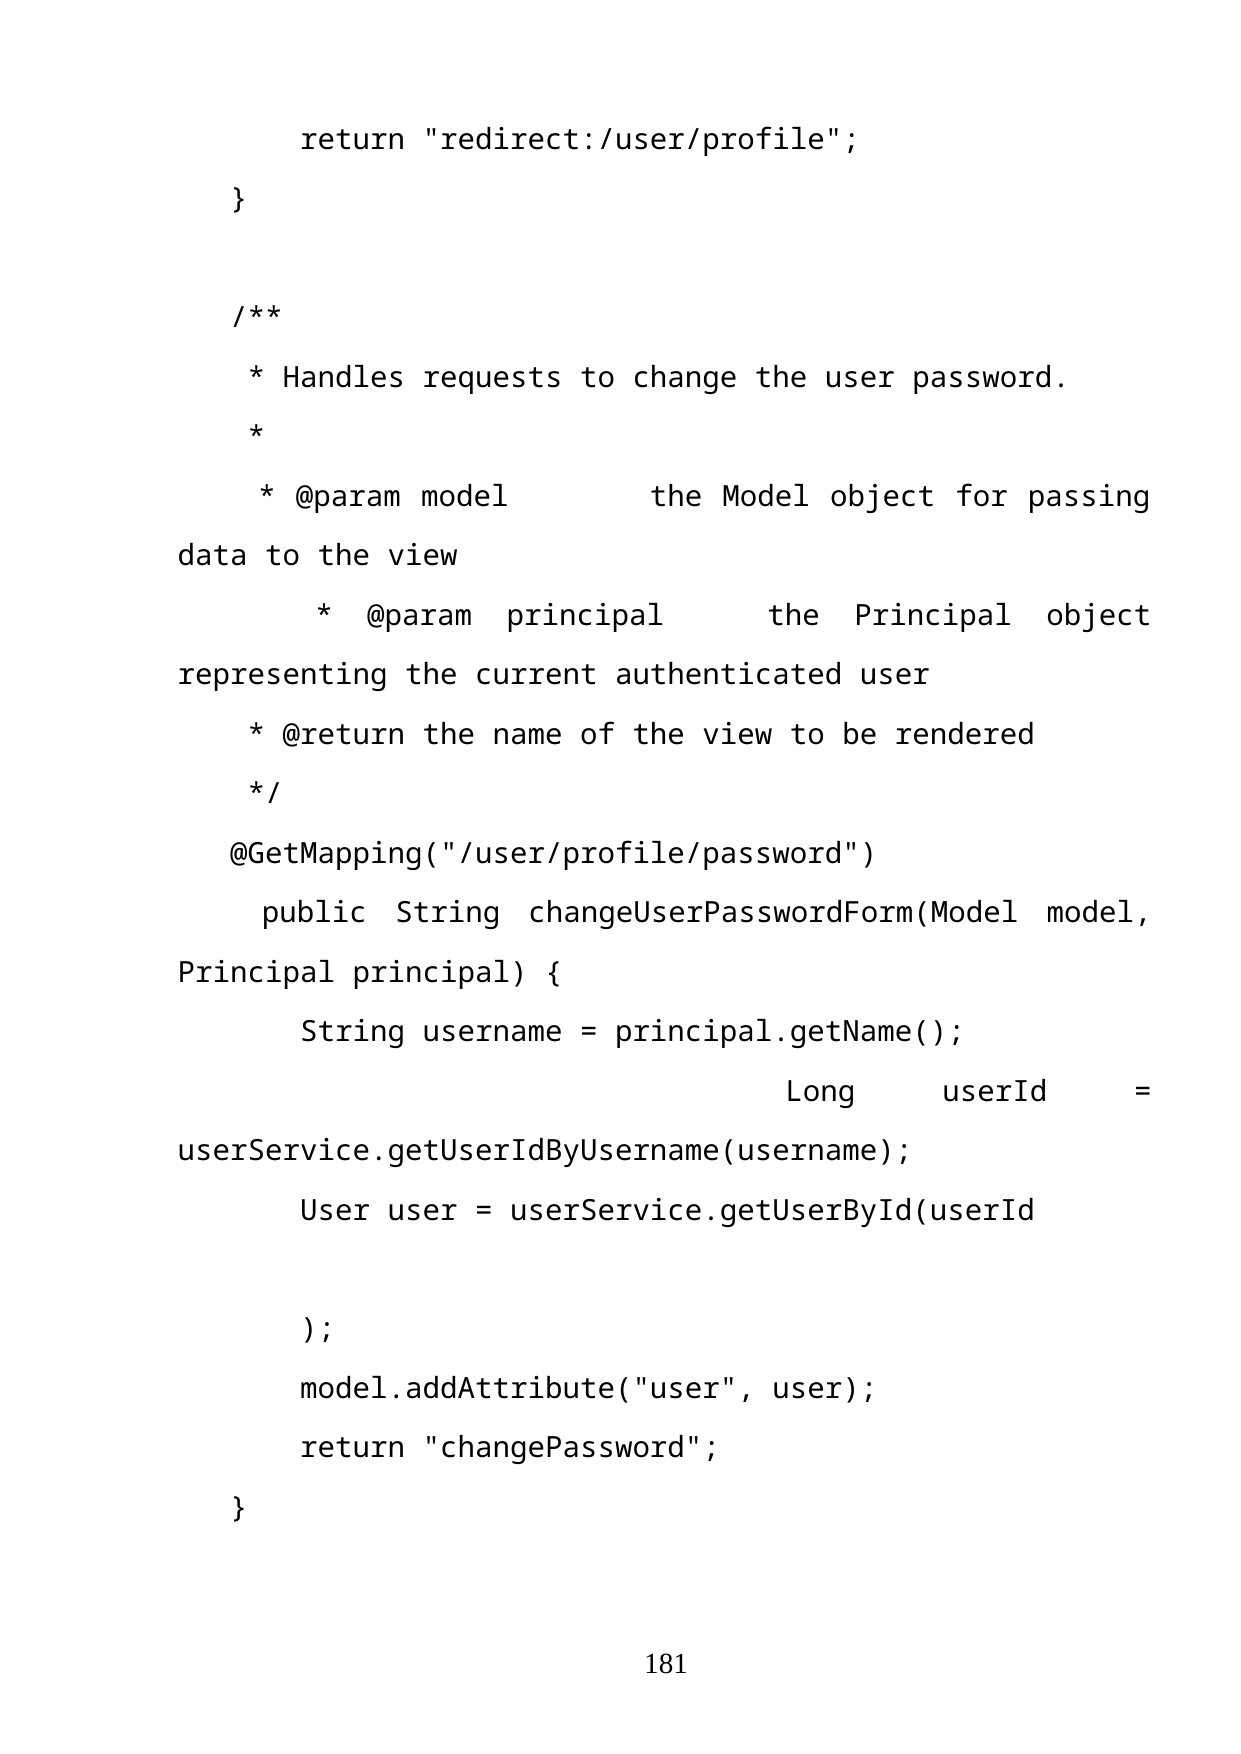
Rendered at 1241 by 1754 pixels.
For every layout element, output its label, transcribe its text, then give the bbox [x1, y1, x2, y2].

text } [177, 178, 1152, 217]
text /** [177, 297, 1152, 336]
text * Handles requests to change the user password. [177, 356, 1152, 396]
text User user = userService.getUserById(userId [177, 1189, 1152, 1228]
text return "redirect:/user/profile"; [177, 118, 1152, 158]
text * @param principal the Principal object representing the current authenticated user [177, 594, 1152, 693]
text * @param model the Model object for passing data to the view [177, 475, 1152, 574]
text String username = principal.getName(); [177, 1010, 1152, 1050]
text Long userId = userService.getUserIdByUsername(username); [177, 1070, 1152, 1169]
text public String changeUserPasswordForm(Model model, Principal principal) { [177, 891, 1152, 991]
text model.addAttribute("user", user); [177, 1367, 1152, 1407]
text * @return the name of the view to be rendered [177, 713, 1152, 753]
text * [177, 416, 1152, 455]
text */ [177, 772, 1152, 812]
text @GetMapping("/user/profile/password") [177, 832, 1152, 872]
text } [177, 1486, 1152, 1526]
text return "changePassword"; [177, 1427, 1152, 1466]
text ); [177, 1308, 1152, 1347]
